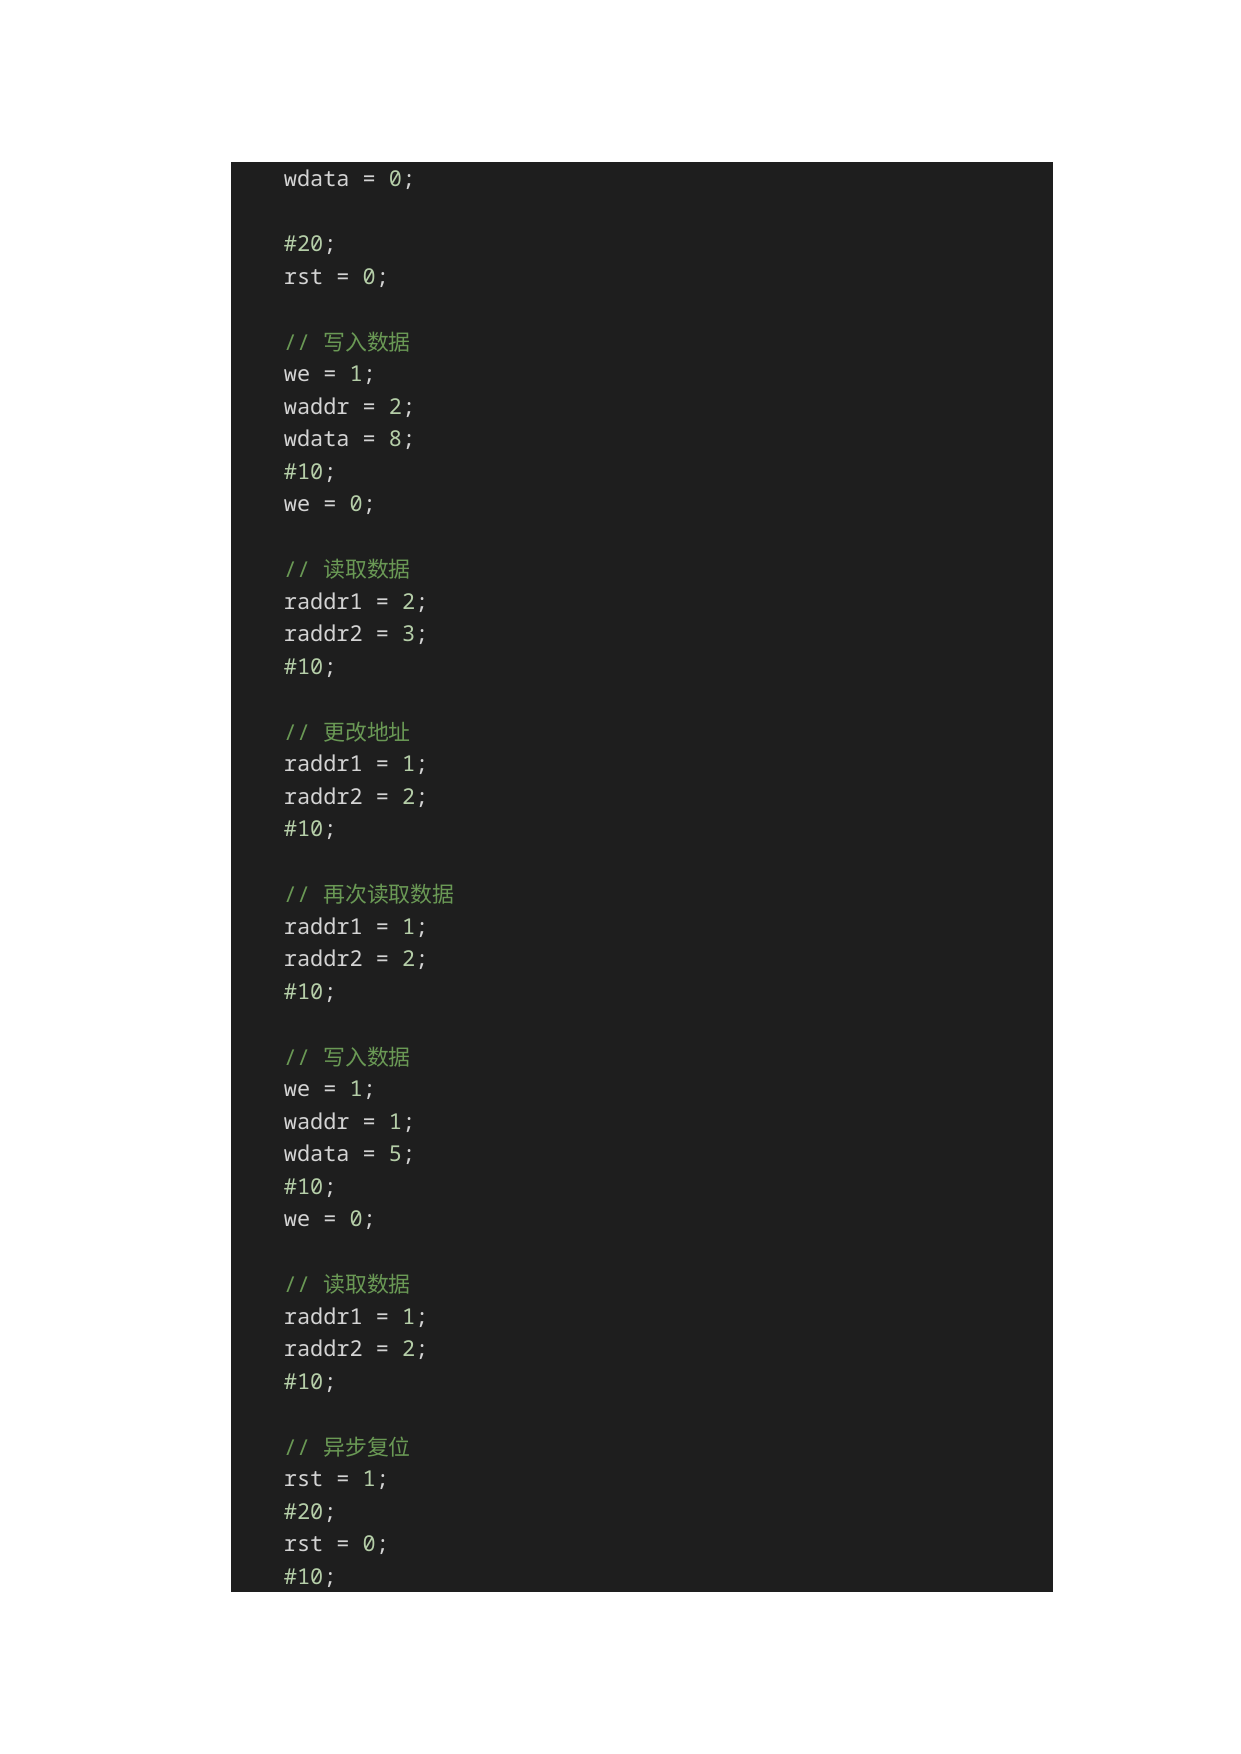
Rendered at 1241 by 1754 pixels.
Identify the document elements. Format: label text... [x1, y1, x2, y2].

text raddr2 = 3; [231, 617, 1053, 649]
text #20; [231, 227, 1053, 259]
text raddr2 = 2; [231, 779, 1053, 812]
text // 再次读取数据 [231, 877, 1053, 909]
text rst = 0; [231, 1527, 1053, 1559]
text #10; [231, 454, 1053, 487]
text raddr1 = 1; [231, 747, 1053, 779]
text #20; [231, 1494, 1053, 1527]
text // 写入数据 [231, 324, 1053, 357]
text // 读取数据 [231, 552, 1053, 584]
text we = 1; [231, 357, 1053, 389]
text raddr1 = 1; [231, 909, 1053, 942]
text wdata = 8; [231, 422, 1053, 454]
text waddr = 1; [231, 1104, 1053, 1137]
text we = 1; [231, 1072, 1053, 1104]
text #10; [231, 649, 1053, 682]
text we = 0; [231, 1202, 1053, 1234]
text #10; [231, 1559, 1053, 1592]
text #10; [231, 974, 1053, 1007]
text // 读取数据 [231, 1267, 1053, 1299]
text rst = 0; [231, 259, 1053, 292]
text #10; [231, 1169, 1053, 1202]
text #10; [231, 812, 1053, 844]
text rst = 1; [231, 1462, 1053, 1494]
text raddr1 = 1; [231, 1299, 1053, 1332]
text // 更改地址 [231, 714, 1053, 747]
text wdata = 0; [231, 162, 1053, 194]
text // 异步复位 [231, 1429, 1053, 1462]
text raddr2 = 2; [231, 942, 1053, 974]
text // 写入数据 [231, 1039, 1053, 1072]
text #10; [231, 1364, 1053, 1397]
text raddr1 = 2; [231, 584, 1053, 617]
text raddr2 = 2; [231, 1332, 1053, 1364]
text wdata = 5; [231, 1137, 1053, 1169]
text waddr = 2; [231, 389, 1053, 422]
text we = 0; [231, 487, 1053, 519]
